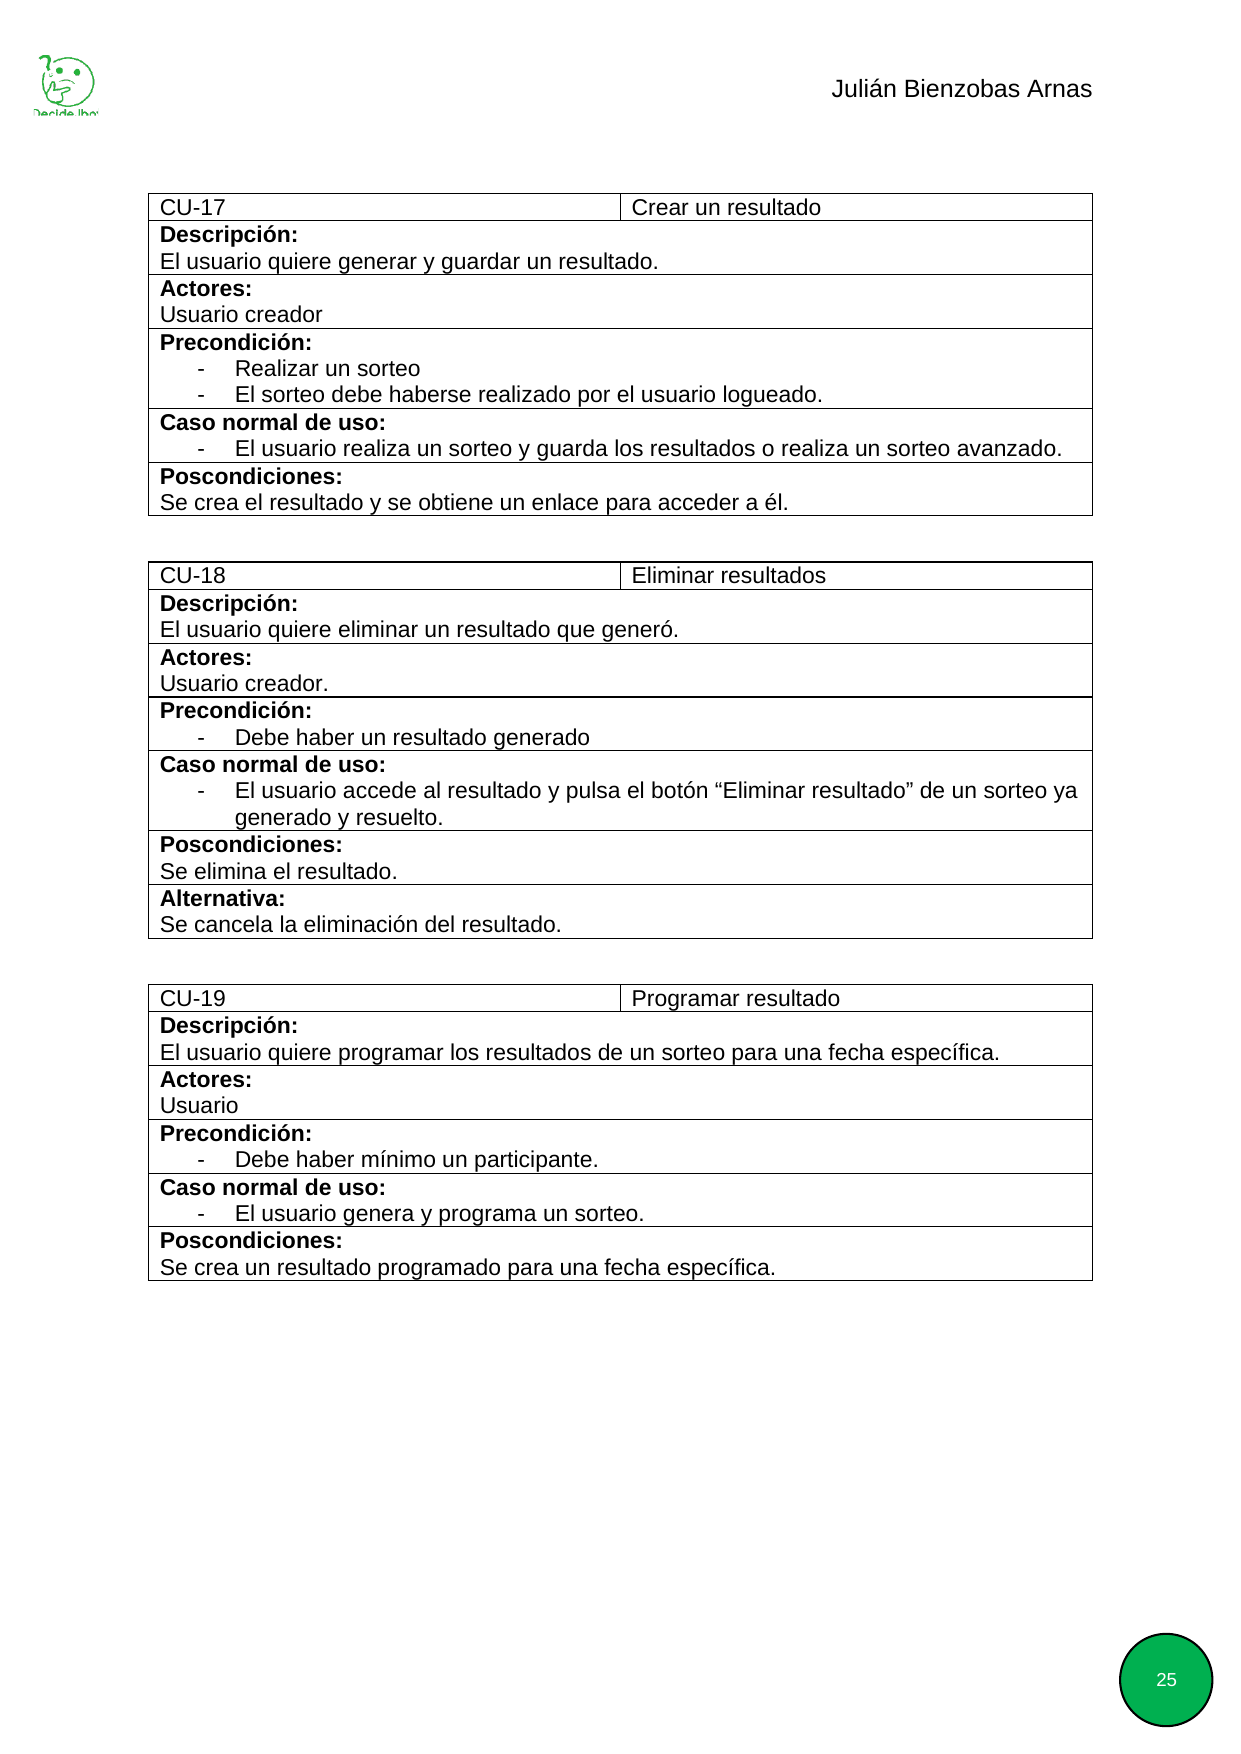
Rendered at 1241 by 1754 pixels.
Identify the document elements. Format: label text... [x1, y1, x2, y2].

table_header Programar resultado [621, 985, 1092, 1011]
table_cell Actores: Usuario [149, 1066, 1092, 1119]
table_cell Actores: Usuario creador. [149, 644, 1092, 696]
table_header CU-17 [149, 194, 620, 220]
table_header CU-18 [149, 563, 620, 589]
table_cell Poscondiciones: Se elimina el resultado. [149, 831, 1092, 884]
table_cell Caso normal de uso: El usuario realiza un sorteo y guarda los resultados o realiza un sorteo avanzado. [149, 409, 1092, 462]
table_cell Caso normal de uso: El usuario genera y programa un sorteo. [149, 1174, 1092, 1226]
table_cell Poscondiciones: Se crea el resultado y se obtiene un enlace para acceder a él. [149, 463, 1092, 515]
table_cell Actores: Usuario creador [149, 275, 1092, 328]
table_cell Descripción: El usuario quiere generar y guardar un resultado. [149, 221, 1092, 274]
table_cell Descripción: El usuario quiere eliminar un resultado que generó. [149, 590, 1092, 643]
table_header Eliminar resultados [621, 563, 1092, 589]
table_header Crear un resultado [621, 194, 1092, 220]
picture [32, 55, 99, 114]
table_cell Precondición: Debe haber mínimo un participante. [149, 1120, 1092, 1172]
table_cell Caso normal de uso: El usuario accede al resultado y pulsa el botón “Eliminar resultado” de un sorteo ya generado y resuelto. [149, 751, 1092, 830]
table_cell Precondición: Realizar un sorteo El sorteo debe haberse realizado por el usuario logueado. [149, 329, 1092, 408]
table_cell Alternativa: Se cancela la eliminación del resultado. [149, 885, 1092, 938]
table_cell Poscondiciones: Se crea un resultado programado para una fecha específica. [149, 1227, 1092, 1280]
table_cell Precondición: Debe haber un resultado generado [149, 698, 1092, 750]
table_header CU-19 [149, 985, 620, 1011]
table_cell Descripción: El usuario quiere programar los resultados de un sorteo para una fecha específica. [149, 1012, 1092, 1065]
